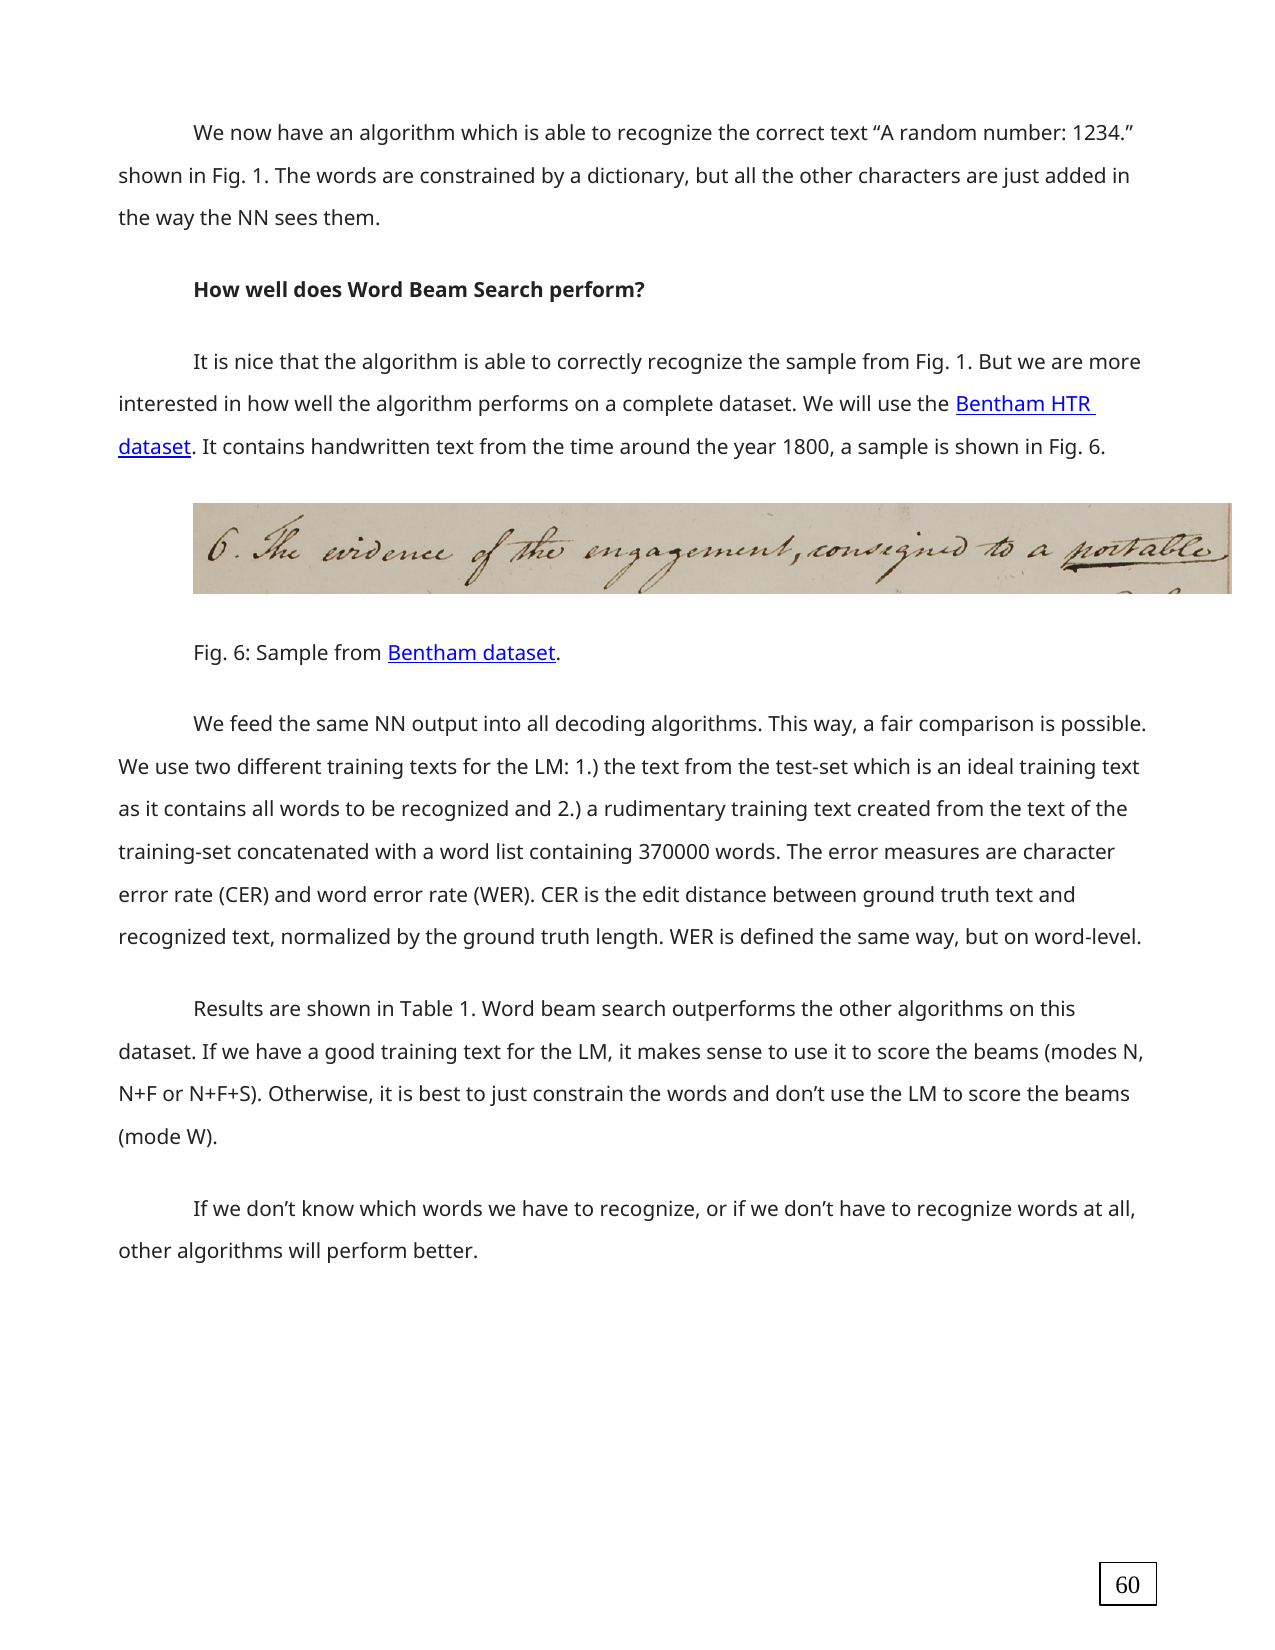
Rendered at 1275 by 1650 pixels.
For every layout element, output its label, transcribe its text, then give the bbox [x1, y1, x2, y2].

text If we don’t know which words we have to recognize, or if we don’t have to recognize words at all, other algorithms will perform better. [118, 1194, 1157, 1265]
text Results are shown in Table 1. Word beam search outperforms the other algorithms on this dataset. If we have a good training text for the LM, it makes sense to use it to score the beams (modes N, N+F or N+F+S). Otherwise, it is best to just constrain the words and don’t use the LM to score the beams (mode W). [118, 994, 1157, 1150]
text We now have an algorithm which is able to recognize the correct text “A random number: 1234.” shown in Fig. 1. The words are constrained by a dictionary, but all the other characters are just added in the way the NN sees them. [118, 118, 1157, 232]
text It is nice that the algorithm is able to correctly recognize the sample from Fig. 1. But we are more interested in how well the algorithm performs on a complete dataset. We will use the Bentham HTR dataset. It contains handwritten text from the time around the year 1800, a sample is shown in Fig. 6. [118, 347, 1157, 461]
text How well does Word Beam Search perform? [118, 275, 1157, 303]
text We feed the same NN output into all decoding algorithms. This way, a fair comparison is possible. We use two different training texts for the LM: 1.) the text from the test-set which is an ideal training text as it contains all words to be recognized and 2.) a rudimentary training text created from the text of the training-set concatenated with a word list containing 370000 words. The error measures are character error rate (CER) and word error rate (WER). CER is the edit distance between ground truth text and recognized text, normalized by the ground truth length. WER is defined the same way, but on word-level. [118, 709, 1157, 951]
text Fig. 6: Sample from Bentham dataset. [118, 638, 1157, 666]
picture [193, 503, 1232, 594]
